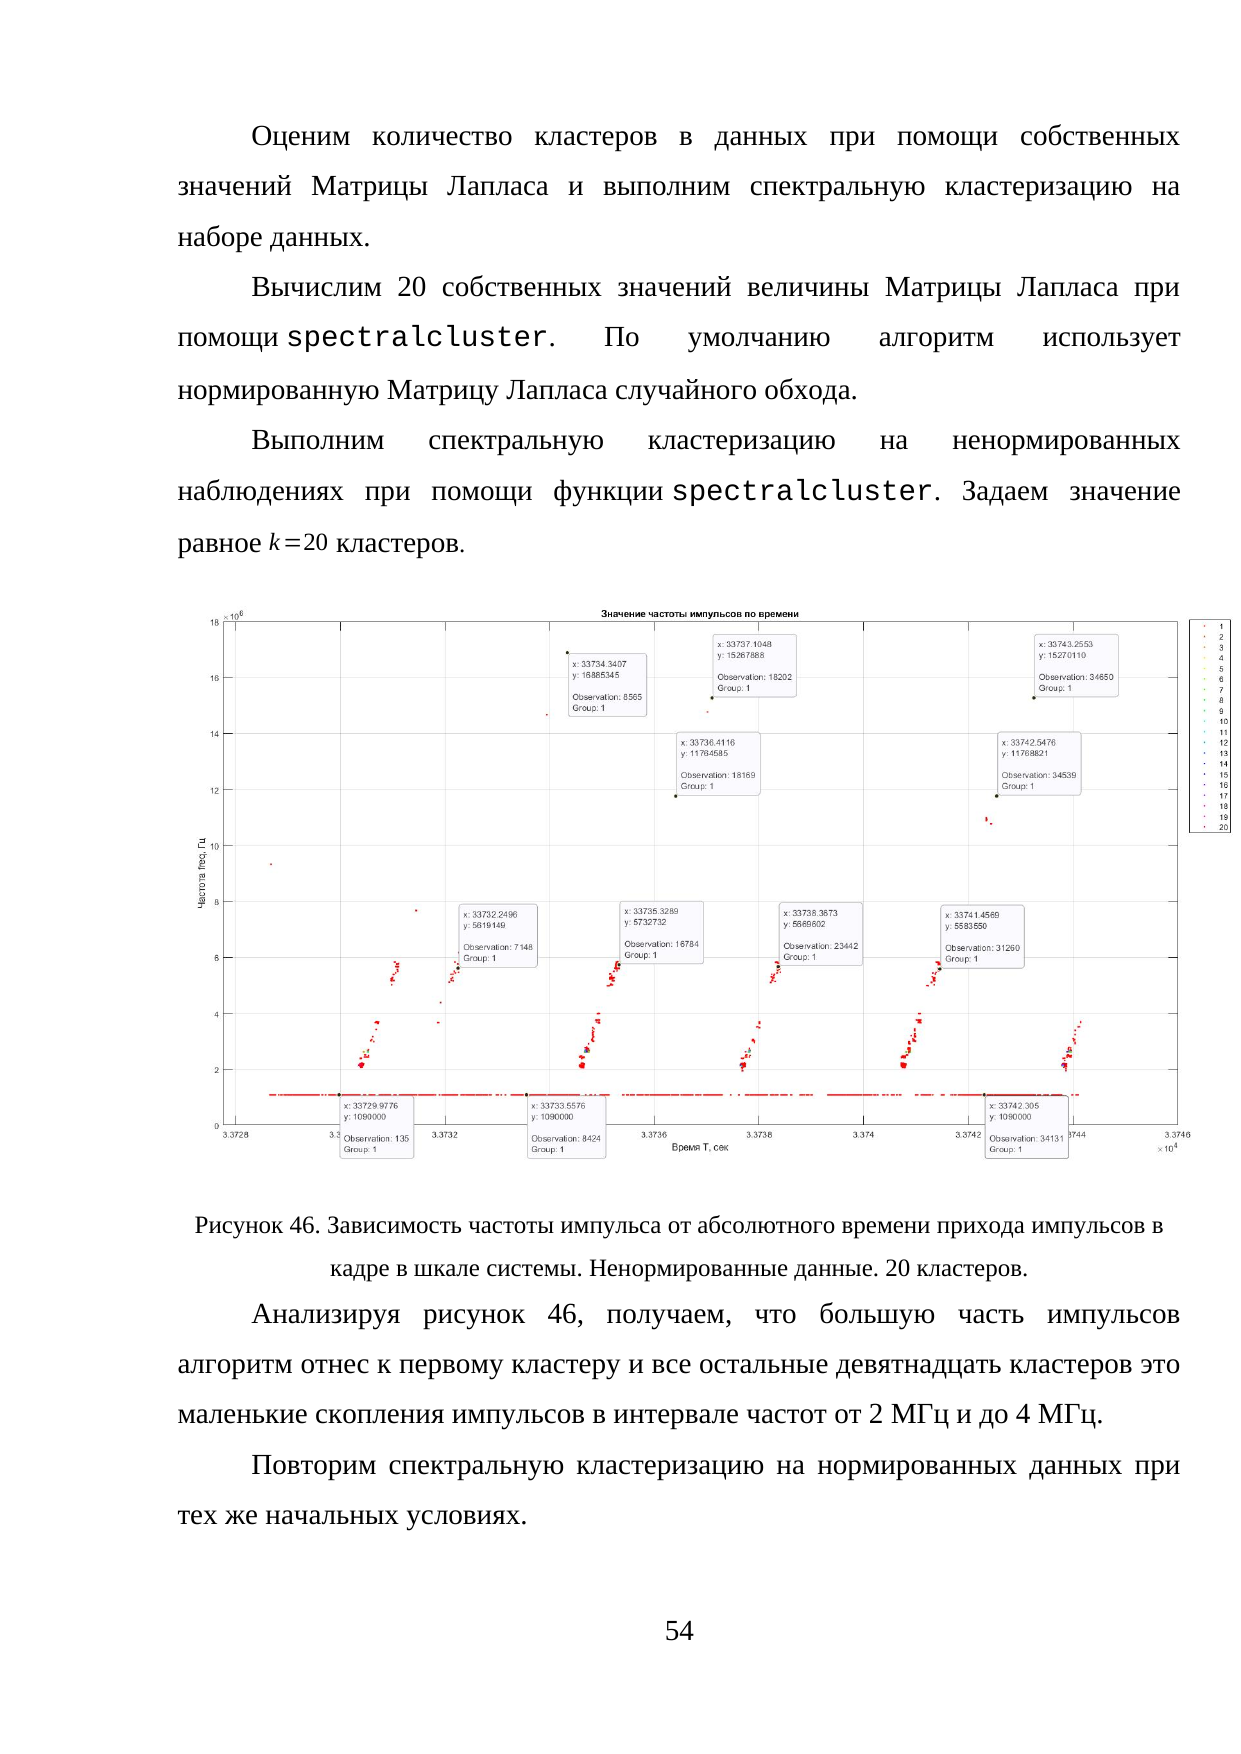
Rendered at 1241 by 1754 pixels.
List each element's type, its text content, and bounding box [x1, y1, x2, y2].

text Рисунок 46. Зависимость частоты импульса от абсолютного времени прихода импульсов в кадре в шкале системы. Ненормированные данные. 20 кластеров. [177, 1210, 1181, 1282]
picture [177, 576, 1241, 1193]
text Выполним спектральную кластеризацию на ненормированных наблюдениях при помощи функции spectralcluster. Задаем значение равное кластеров. [177, 422, 1181, 559]
text Анализируя рисунок 46, получаем, что большую часть импульсов алгоритм отнес к первому кластеру и все остальные девятнадцать кластеров это маленькие скопления импульсов в интервале частот от 2 МГц и до 4 МГц. [177, 1296, 1181, 1430]
text Вычислим 20 собственных значений величины Матрицы Лапласа при помощи spectralcluster. По умолчанию алгоритм использует нормированную Матрицу Лапласа случайного обхода. [177, 269, 1181, 406]
text Повторим спектральную кластеризацию на нормированных данных при тех же начальных условиях. [177, 1447, 1181, 1531]
text Оценим количество кластеров в данных при помощи собственных значений Матрицы Лапласа и выполним спектральную кластеризацию на наборе данных. [177, 118, 1181, 252]
